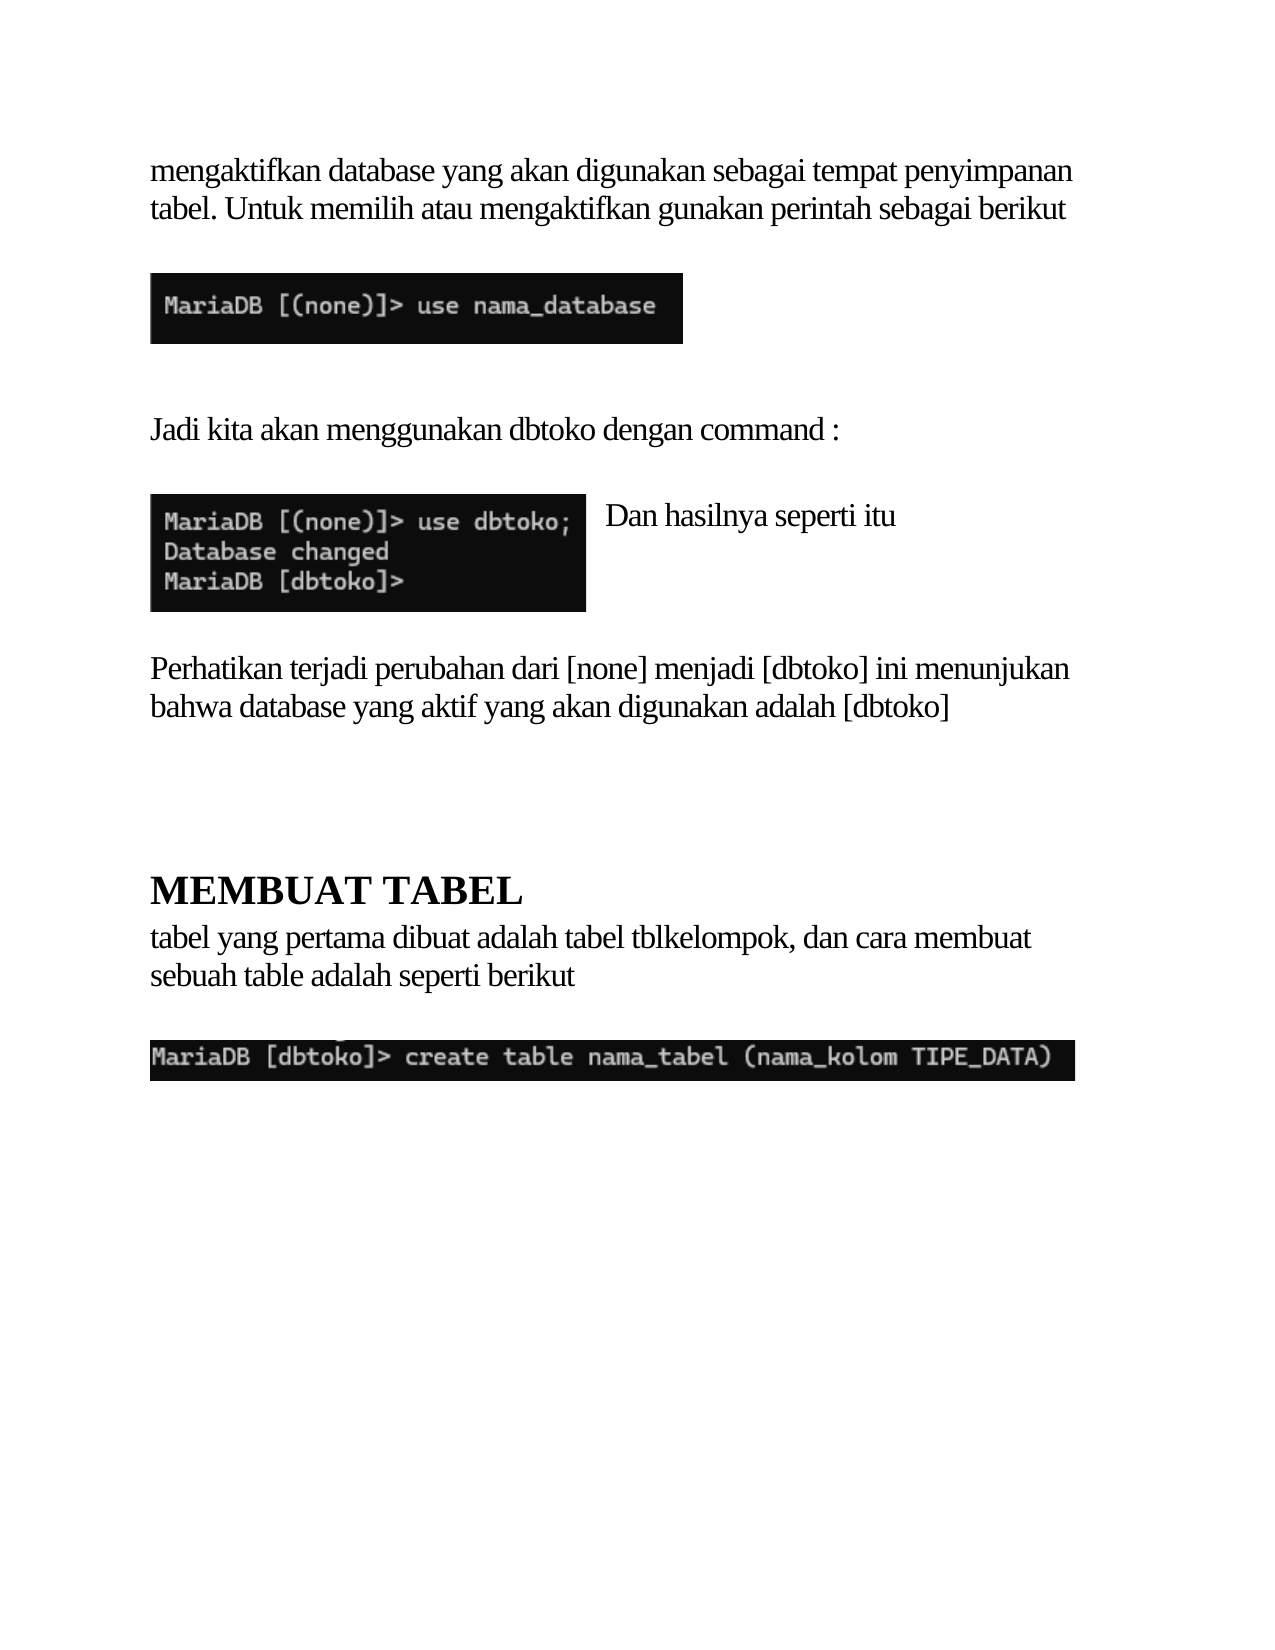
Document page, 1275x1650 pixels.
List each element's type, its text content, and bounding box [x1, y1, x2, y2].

picture [150, 1040, 1076, 1081]
title Jadi kita akan menggunakan dbtoko dengan command : [150, 409, 1125, 448]
title Dan hasilnya seperti itu [587, 495, 1125, 533]
picture [150, 494, 587, 612]
subtitle MEMBUAT TABEL [150, 865, 1125, 913]
picture [150, 273, 683, 344]
title tabel yang pertama dibuat adalah tabel tblkelompok, dan cara membuat sebuah table adalah seperti berikut [150, 917, 1125, 993]
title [150, 150, 1125, 227]
title Perhatikan terjadi perubahan dari [none] menjadi [dbtoko] ini menunjukan bahwa database yang aktif yang akan digunakan adalah [dbtoko] [150, 648, 1125, 763]
